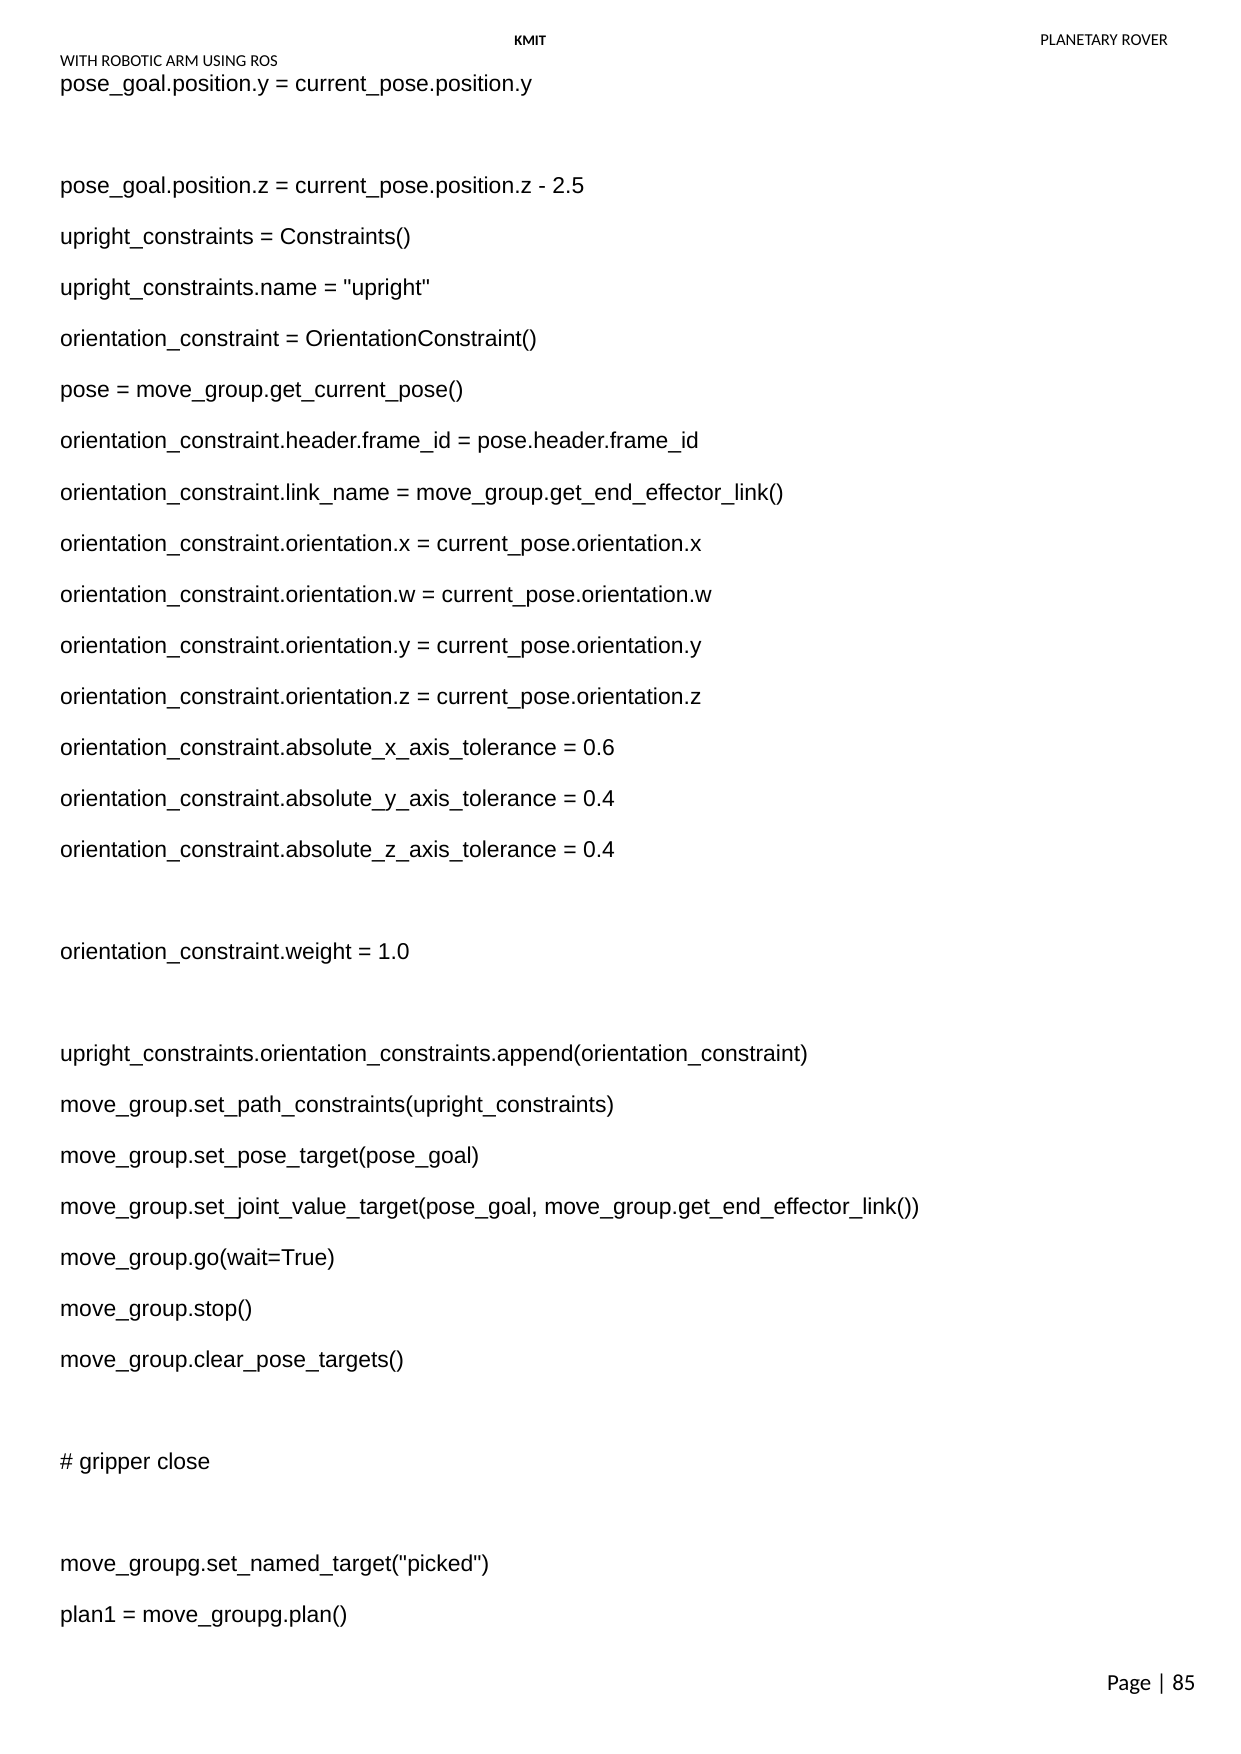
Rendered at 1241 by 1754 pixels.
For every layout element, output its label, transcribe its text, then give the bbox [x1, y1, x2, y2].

text orientation_constraint.header.frame_id = pose.header.frame_id [60, 427, 1195, 454]
text # gripper close [60, 1448, 1195, 1474]
text move_group.set_joint_value_target(pose_goal, move_group.get_end_effector_link()) [60, 1193, 1195, 1219]
text orientation_constraint.orientation.x = current_pose.orientation.x [60, 529, 1195, 556]
text orientation_constraint.orientation.w = current_pose.orientation.w [60, 581, 1195, 607]
text move_group.go(wait=True) [60, 1244, 1195, 1270]
text pose_goal.position.y = current_pose.position.y [60, 70, 1195, 96]
text orientation_constraint.absolute_z_axis_tolerance = 0.4 [60, 836, 1195, 862]
text pose_goal.position.z = current_pose.position.z - 2.5 [60, 172, 1195, 198]
text move_group.stop() [60, 1295, 1195, 1321]
text plan1 = move_groupg.plan() [60, 1601, 1195, 1628]
text upright_constraints = Constraints() [60, 223, 1195, 249]
text orientation_constraint.absolute_x_axis_tolerance = 0.6 [60, 734, 1195, 760]
text orientation_constraint.link_name = move_group.get_end_effector_link() [60, 478, 1195, 505]
text orientation_constraint.absolute_y_axis_tolerance = 0.4 [60, 785, 1195, 811]
text orientation_constraint.weight = 1.0 [60, 938, 1195, 964]
text orientation_constraint = OrientationConstraint() [60, 325, 1195, 352]
text move_group.set_path_constraints(upright_constraints) [60, 1091, 1195, 1117]
text orientation_constraint.orientation.z = current_pose.orientation.z [60, 683, 1195, 709]
text upright_constraints.orientation_constraints.append(orientation_constraint) [60, 1040, 1195, 1066]
text pose = move_group.get_current_pose() [60, 376, 1195, 403]
text move_group.clear_pose_targets() [60, 1346, 1195, 1372]
text move_groupg.set_named_target("picked") [60, 1550, 1195, 1577]
text orientation_constraint.orientation.y = current_pose.orientation.y [60, 632, 1195, 658]
text move_group.set_pose_target(pose_goal) [60, 1142, 1195, 1168]
text upright_constraints.name = "upright" [60, 274, 1195, 301]
